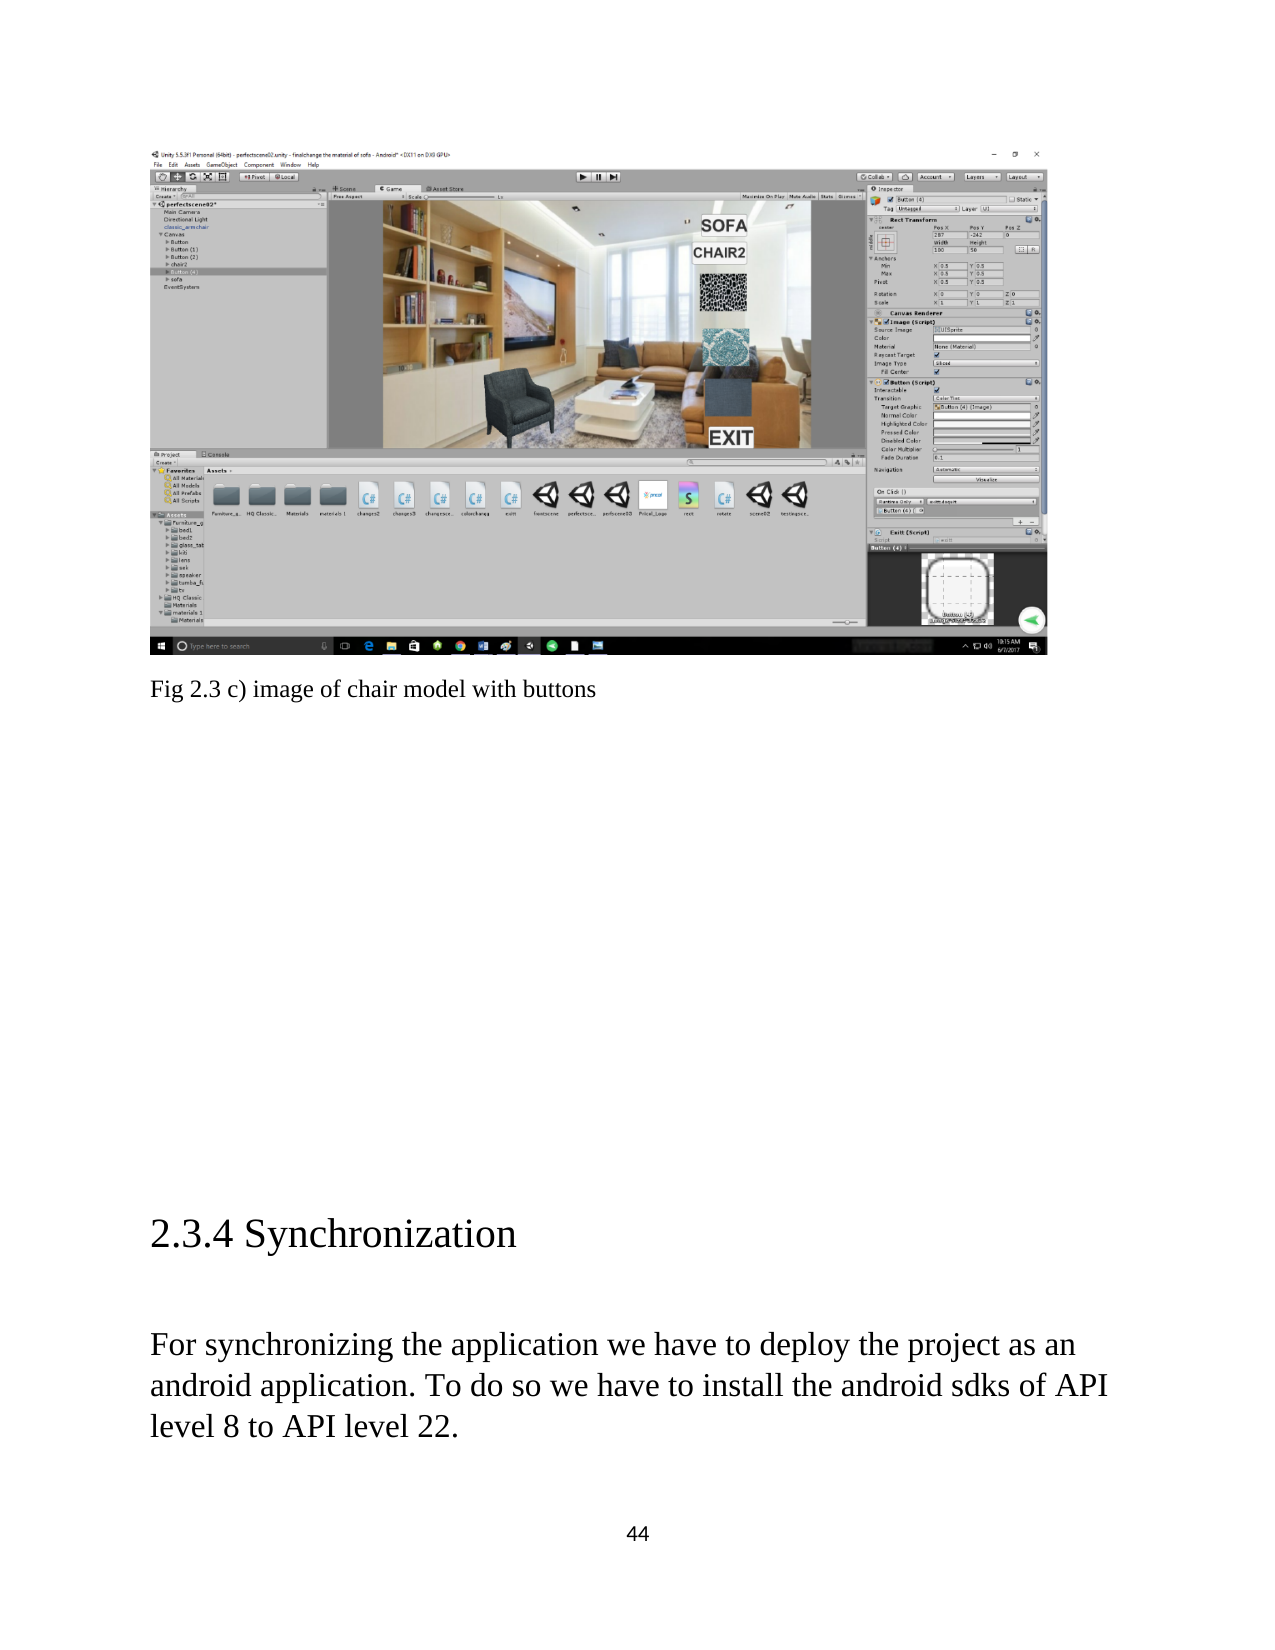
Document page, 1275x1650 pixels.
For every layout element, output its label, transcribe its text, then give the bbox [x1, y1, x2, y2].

text 2.3.4 Synchronization [150, 1209, 1125, 1257]
text For synchronizing the application we have to deploy the project as an android application. To do so we have to install the android sdks of API level 8 to API level 22. [150, 1324, 1125, 1445]
picture [150, 150, 1048, 655]
text Fig 2.3 c) image of chair model with buttons [150, 674, 1125, 702]
